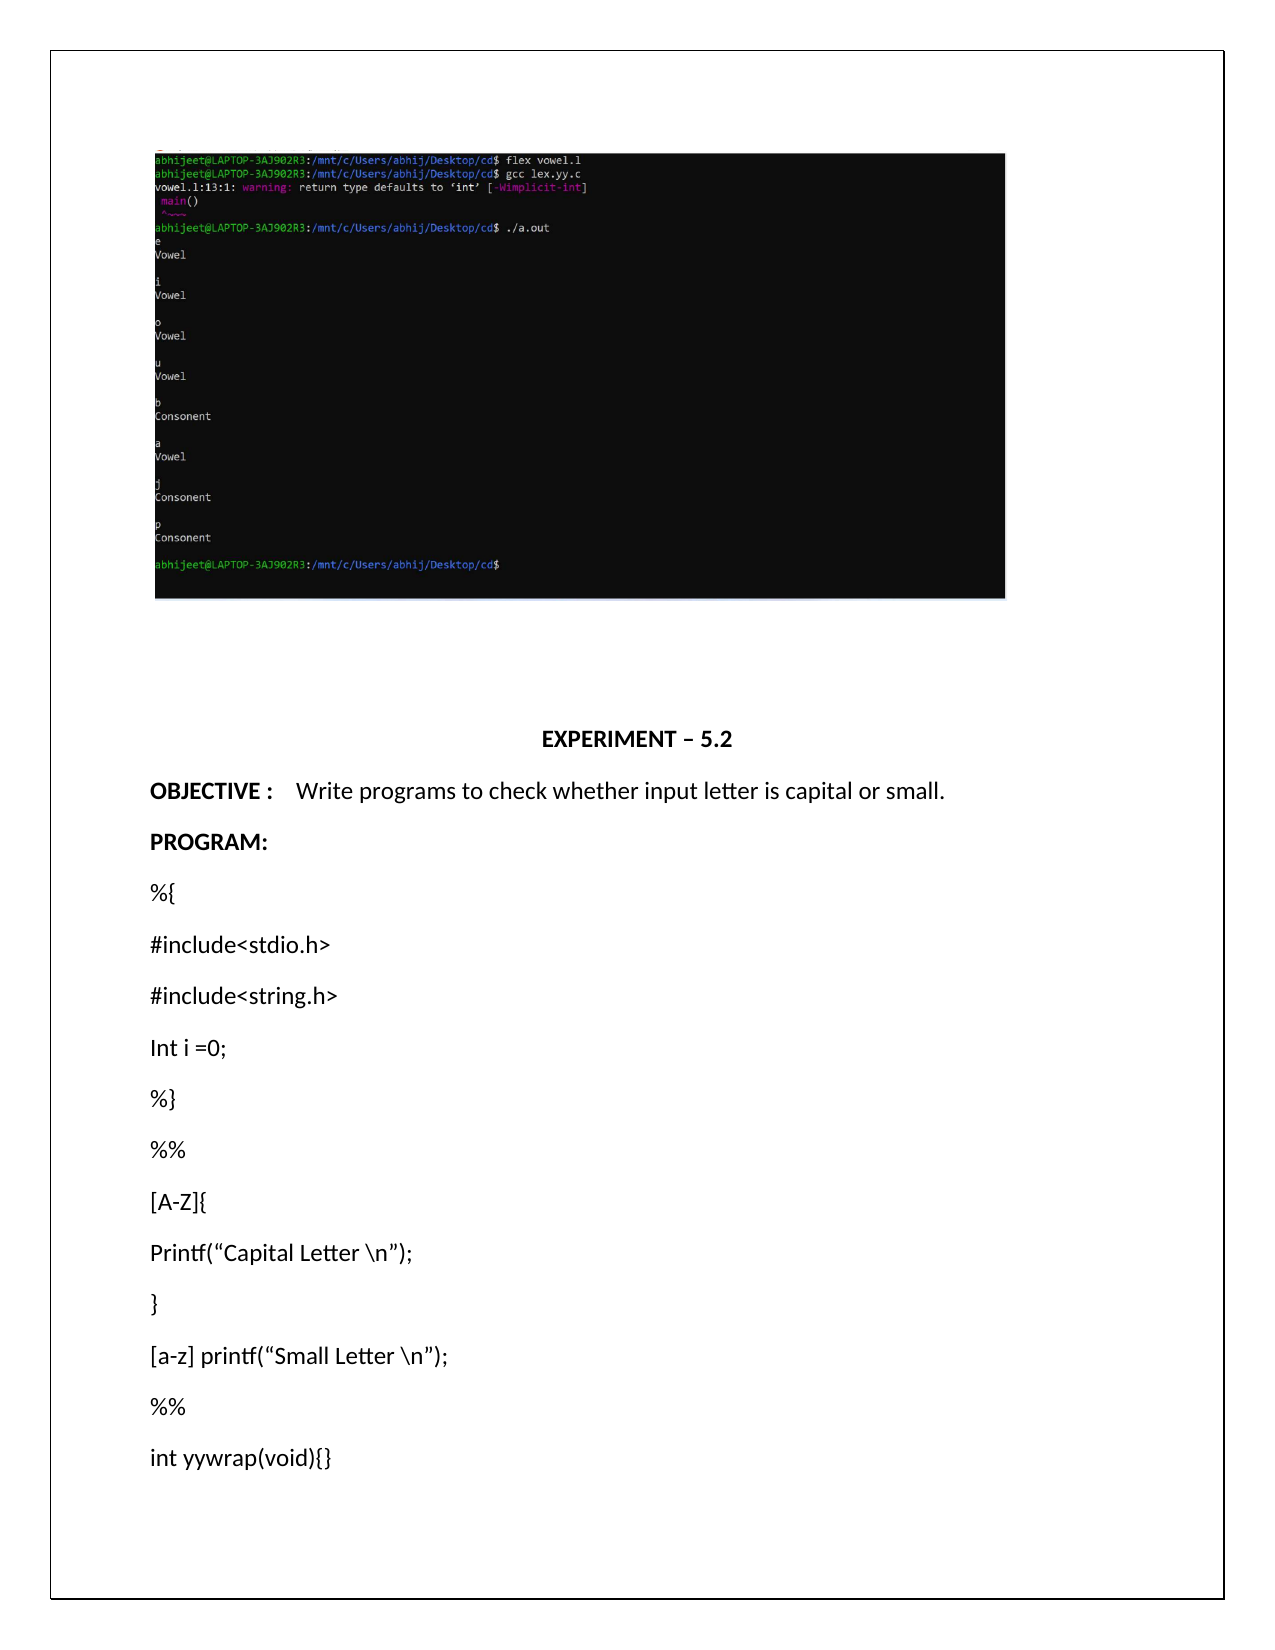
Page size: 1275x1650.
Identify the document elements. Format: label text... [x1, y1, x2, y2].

text OBJECTIVE : Write programs to check whether input letter is capital or small. [150, 775, 1124, 805]
text %} [150, 1083, 1124, 1113]
picture [150, 150, 1008, 601]
text int yywrap(void){} [150, 1442, 1124, 1473]
text %% [150, 1134, 1124, 1165]
text %{ [150, 878, 1124, 908]
text Int i =0; [150, 1032, 1124, 1062]
text Printf(“Capital Letter \n”); [150, 1237, 1124, 1268]
text %% [150, 1391, 1124, 1422]
text #include<stdio.h> [150, 929, 1124, 959]
text #include<string.h> [150, 980, 1124, 1011]
text PROGRAM: [150, 826, 1124, 857]
text [A-Z]{ [150, 1186, 1124, 1216]
text [a-z] printf(“Small Letter \n”); [150, 1340, 1124, 1370]
text EXPERIMENT – 5.2 [150, 723, 1124, 754]
text } [150, 1288, 1124, 1319]
